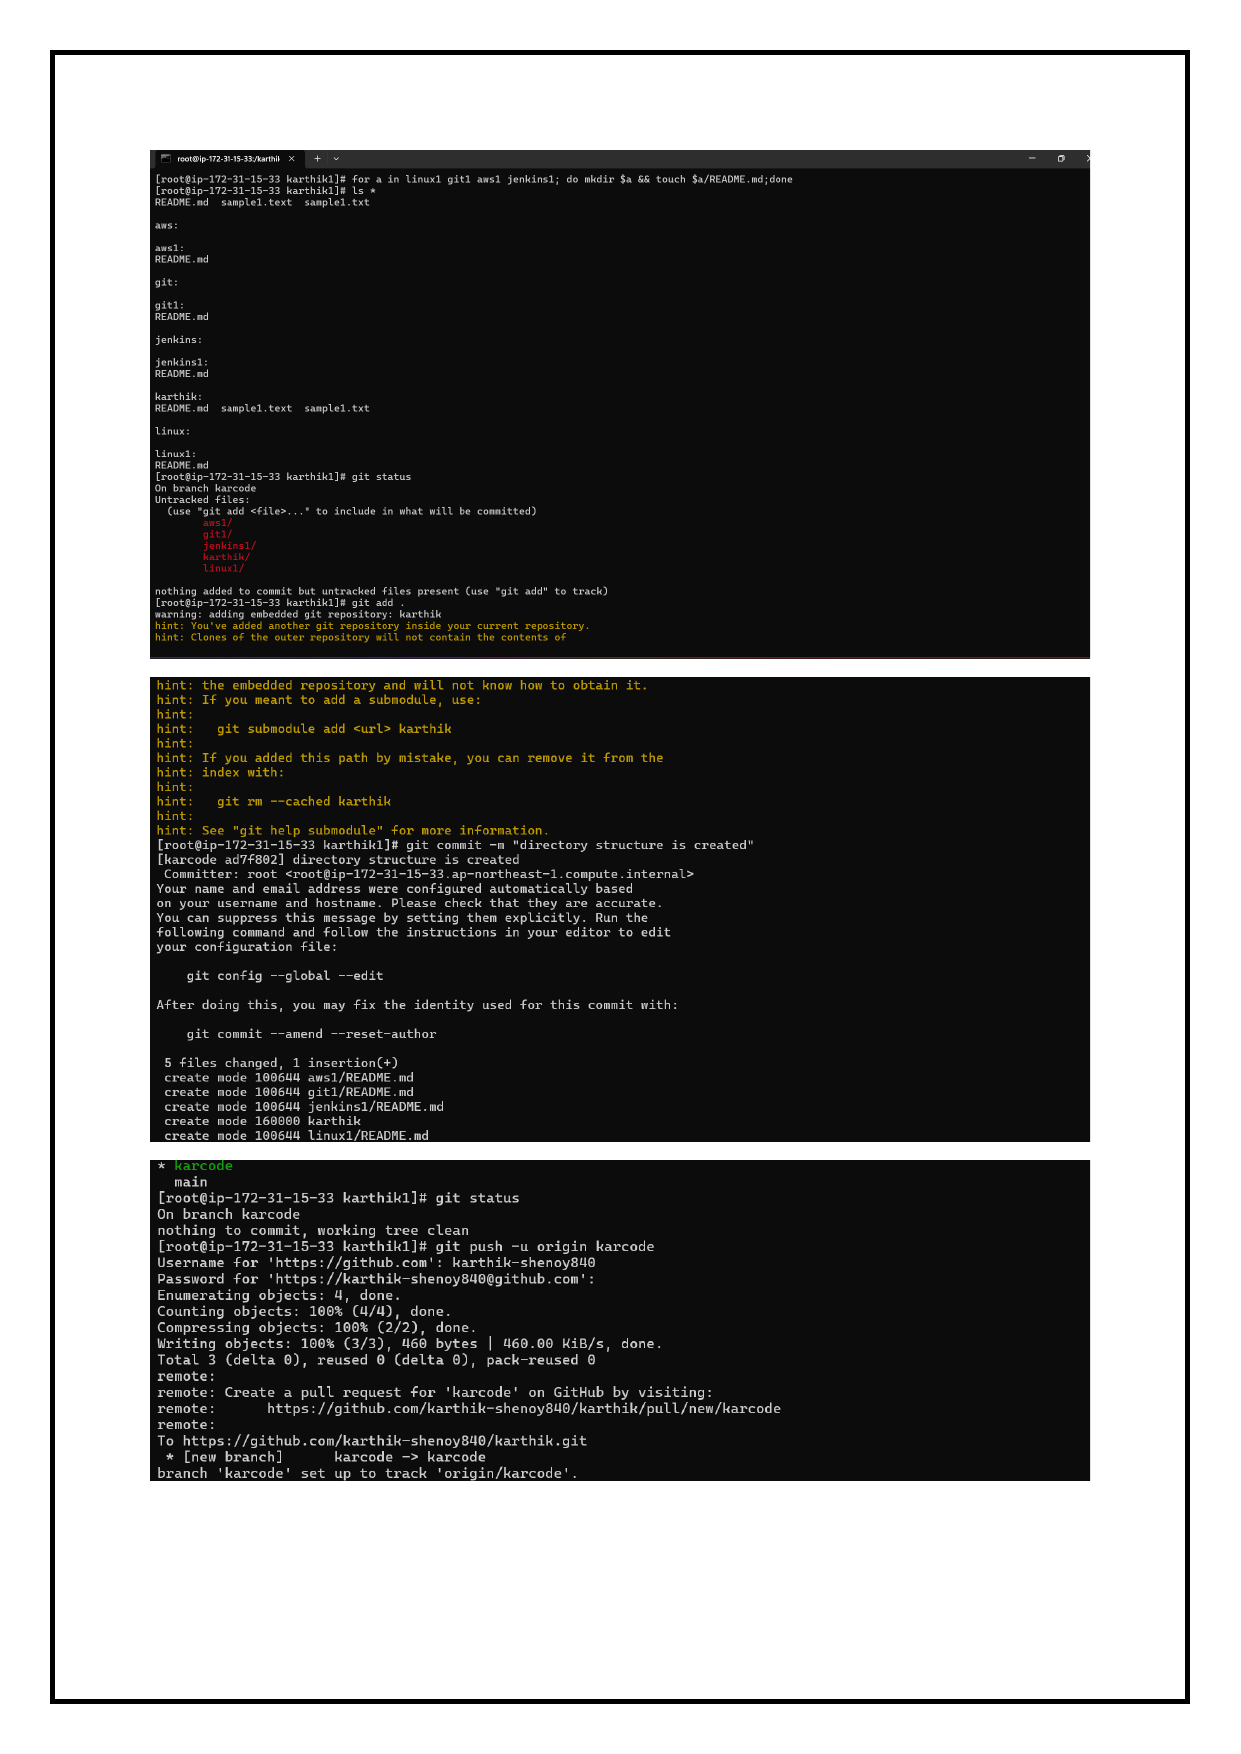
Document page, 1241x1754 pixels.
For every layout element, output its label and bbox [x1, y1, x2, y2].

picture [150, 1160, 1091, 1481]
picture [150, 677, 1091, 1142]
picture [150, 150, 1091, 659]
